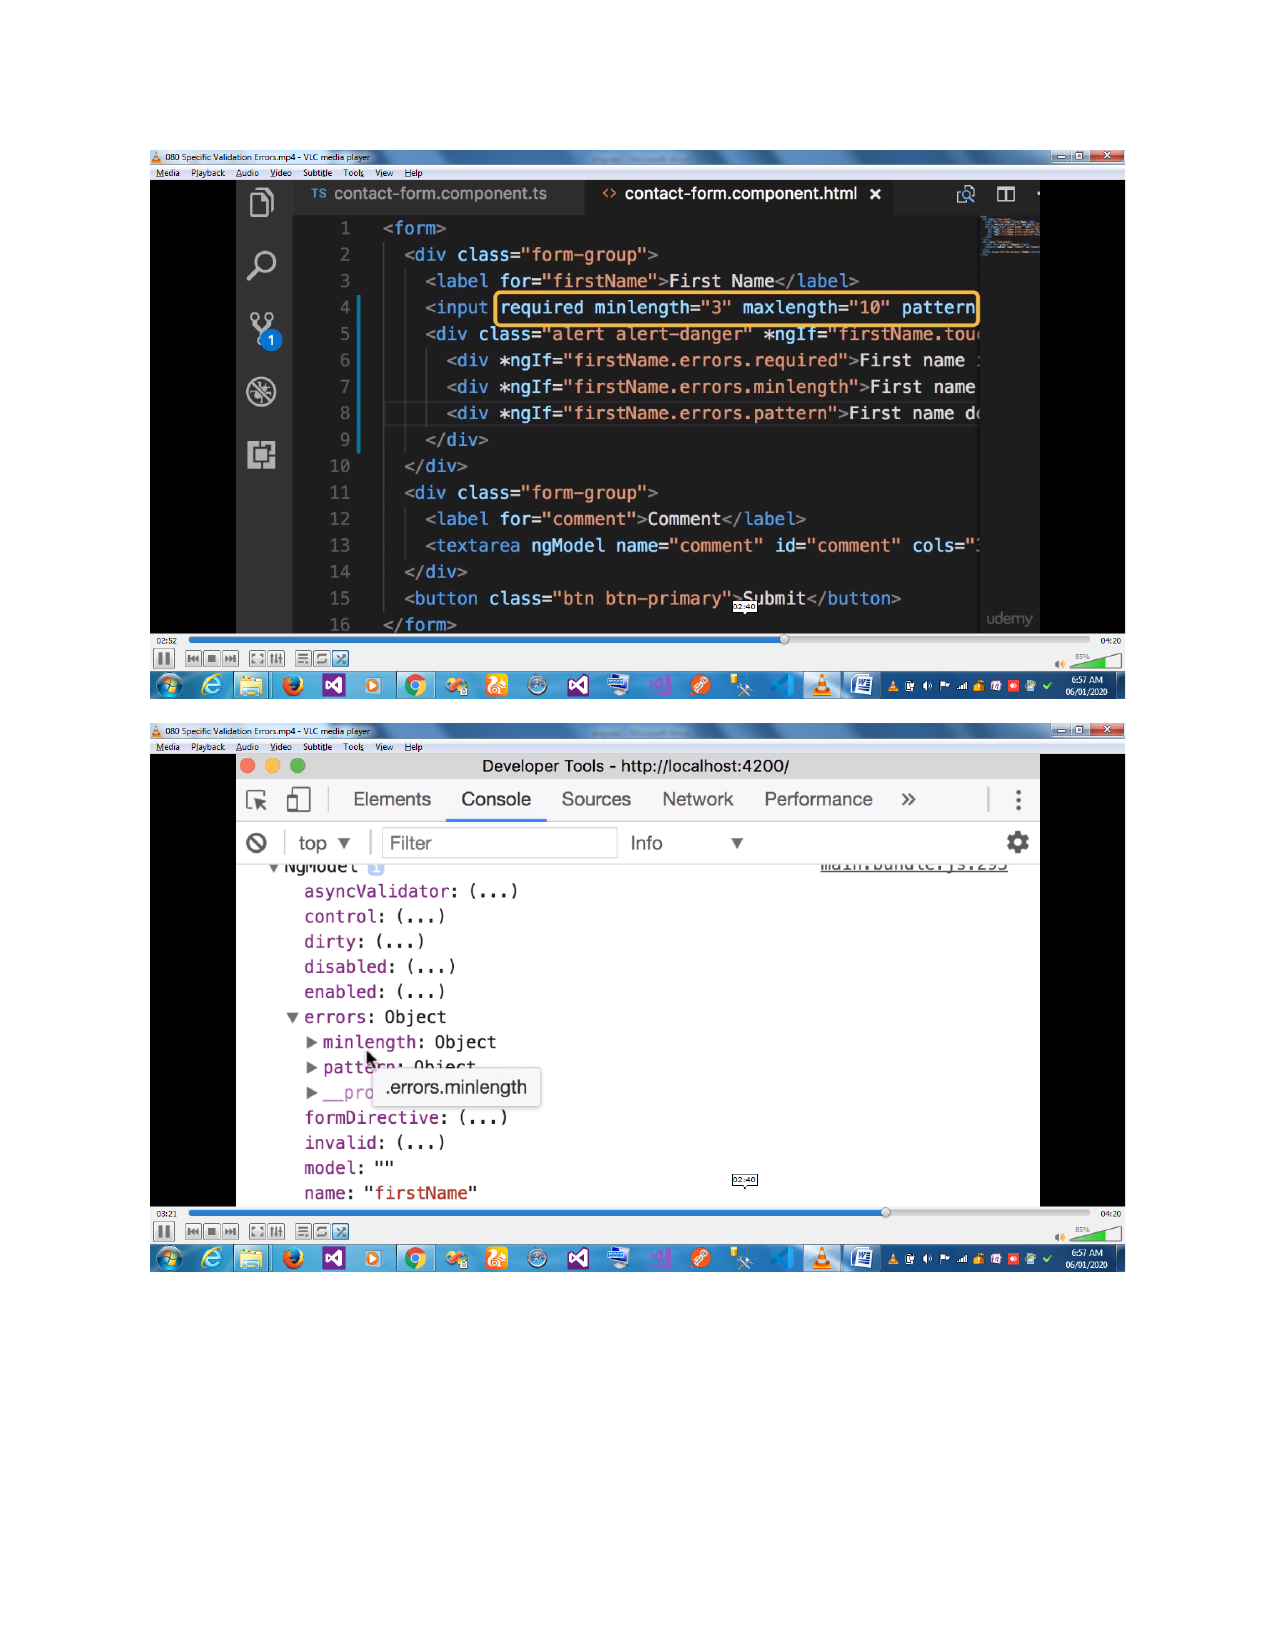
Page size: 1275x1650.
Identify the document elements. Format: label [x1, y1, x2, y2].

picture [150, 723, 1125, 1272]
picture [150, 150, 1125, 699]
